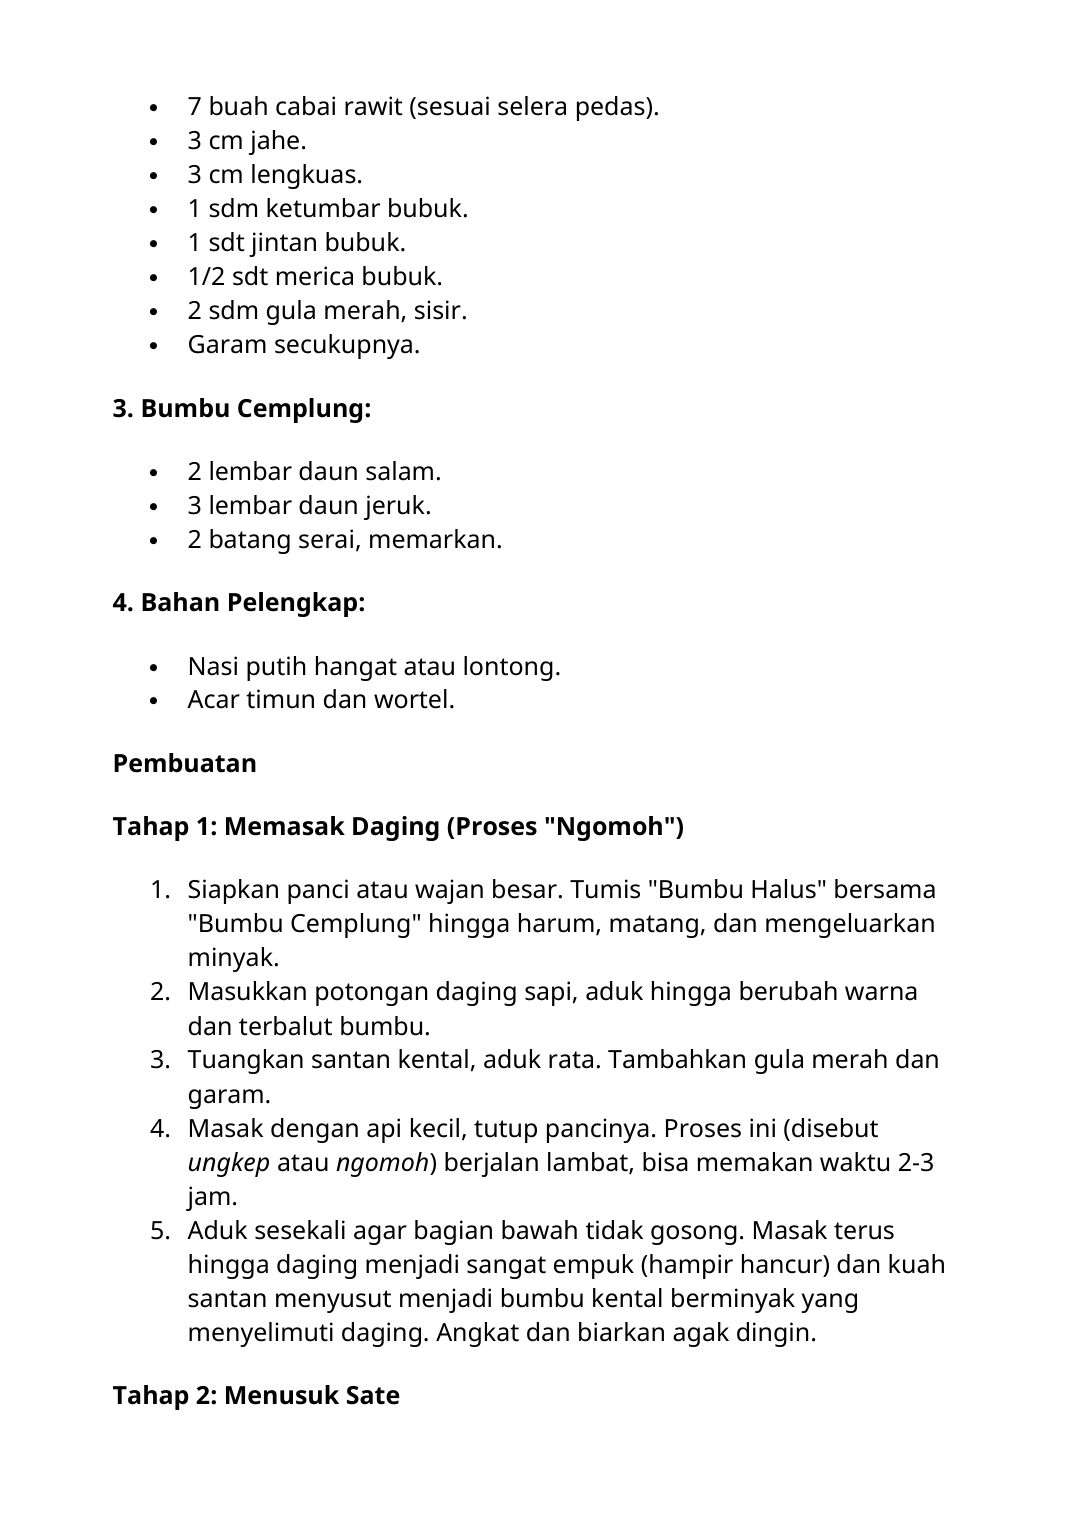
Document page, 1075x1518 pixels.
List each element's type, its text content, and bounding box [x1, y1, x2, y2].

list 3 lembar daun jeruk. [150, 488, 962, 522]
list 1 sdm ketumbar bubuk. [150, 191, 962, 225]
list 3 cm jahe. [150, 123, 962, 157]
list Tuangkan santan kental, aduk rata. Tambahkan gula merah dan garam. [150, 1042, 962, 1110]
list 2 batang serai, memarkan. [150, 522, 962, 556]
text Tahap 2: Menusuk Sate [112, 1378, 962, 1412]
text Tahap 1: Memasak Daging (Proses "Ngomoh") [112, 809, 962, 843]
list 2 sdm gula merah, sisir. [150, 293, 962, 327]
list Siapkan panci atau wajan besar. Tumis "Bumbu Halus" bersama "Bumbu Cemplung" hingga harum, matang, dan mengeluarkan minyak. [150, 872, 962, 974]
text 4. Bahan Pelengkap: [112, 585, 962, 619]
list 2 lembar daun salam. [150, 453, 962, 488]
list Nasi putih hangat atau lontong. [150, 648, 962, 682]
list 7 buah cabai rawit (sesuai selera pedas). [150, 89, 962, 123]
list Acar timun dan wortel. [150, 682, 962, 716]
text 3. Bumbu Cemplung: [112, 390, 962, 424]
list 1 sdt jintan bubuk. [150, 225, 962, 259]
list 1/2 sdt merica bubuk. [150, 259, 962, 293]
list Masukkan potongan daging sapi, aduk hingga berubah warna dan terbalut bumbu. [150, 974, 962, 1042]
list Aduk sesekali agar bagian bawah tidak gosong. Masak terus hingga daging menjadi sangat empuk (hampir hancur) dan kuah santan menyusut menjadi bumbu kental berminyak yang menyelimuti daging. Angkat dan biarkan agak dingin. [150, 1212, 962, 1349]
text Pembuatan [112, 745, 962, 779]
list Masak dengan api kecil, tutup pancinya. Proses ini (disebut ungkep atau ngomoh) berjalan lambat, bisa memakan waktu 2-3 jam. [150, 1110, 962, 1212]
list 3 cm lengkuas. [150, 157, 962, 191]
list Garam secukupnya. [150, 327, 962, 361]
